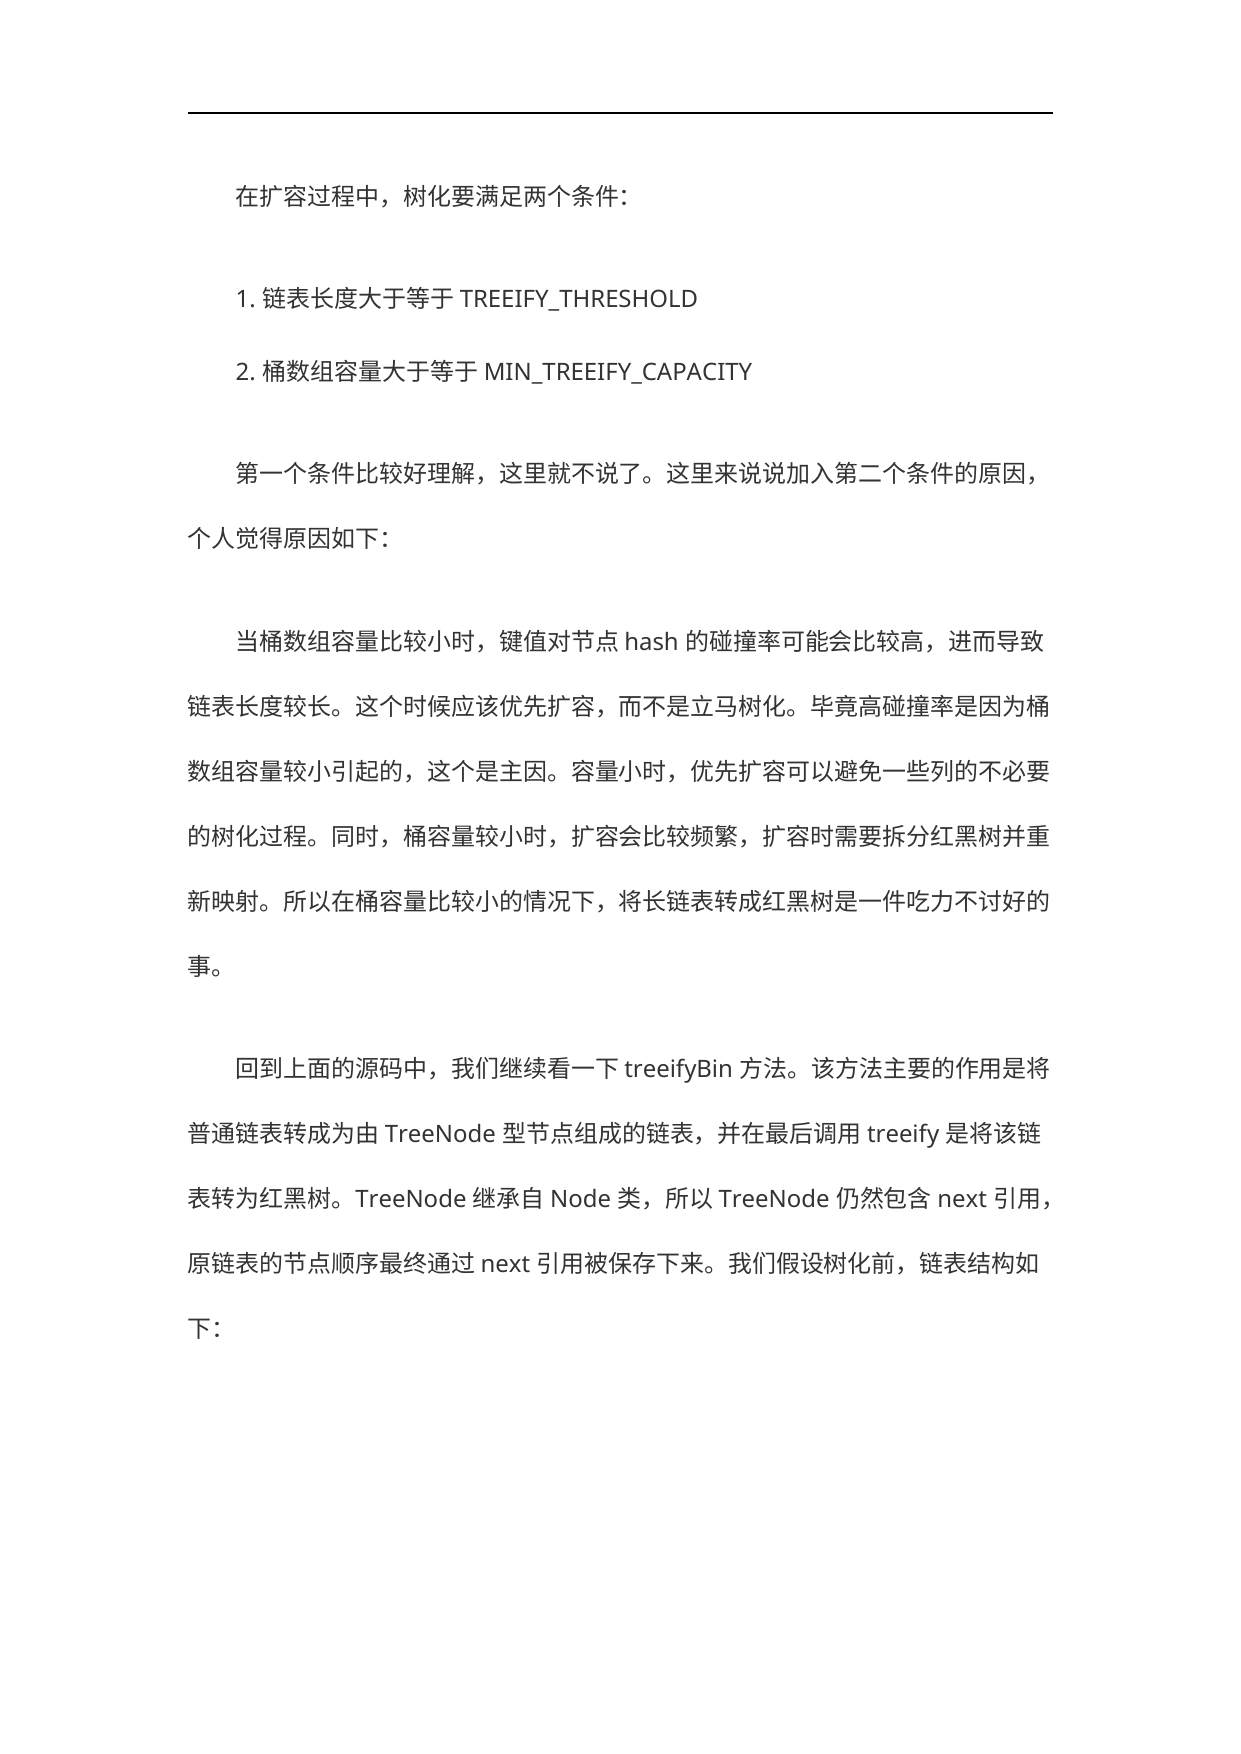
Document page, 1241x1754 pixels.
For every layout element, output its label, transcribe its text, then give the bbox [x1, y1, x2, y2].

text 在扩容过程中，树化要满足两个条件： [187, 162, 1053, 227]
text 当桶数组容量比较小时，键值对节点 hash 的碰撞率可能会比较高，进而导致链表长度较长。这个时候应该优先扩容，而不是立马树化。毕竟高碰撞率是因为桶数组容量较小引起的，这个是主因。容量小时，优先扩容可以避免一些列的不必要的树化过程。同时，桶容量较小时，扩容会比较频繁，扩容时需要拆分红黑树并重新映射。所以在桶容量比较小的情况下，将长链表转成红黑树是一件吃力不讨好的事。 [187, 607, 1053, 997]
list 桶数组容量大于等于 MIN_TREEIFY_CAPACITY [187, 337, 1053, 402]
text 回到上面的源码中，我们继续看一下 treeifyBin 方法。该方法主要的作用是将普通链表转成为由 TreeNode 型节点组成的链表，并在最后调用 treeify 是将该链表转为红黑树。TreeNode 继承自 Node 类，所以 TreeNode 仍然包含 next 引用，原链表的节点顺序最终通过 next 引用被保存下来。我们假设树化前，链表结构如下： [187, 1034, 1053, 1359]
text 第一个条件比较好理解，这里就不说了。这里来说说加入第二个条件的原因，个人觉得原因如下： [187, 439, 1053, 569]
list 链表长度大于等于 TREEIFY_THRESHOLD [187, 264, 1053, 329]
